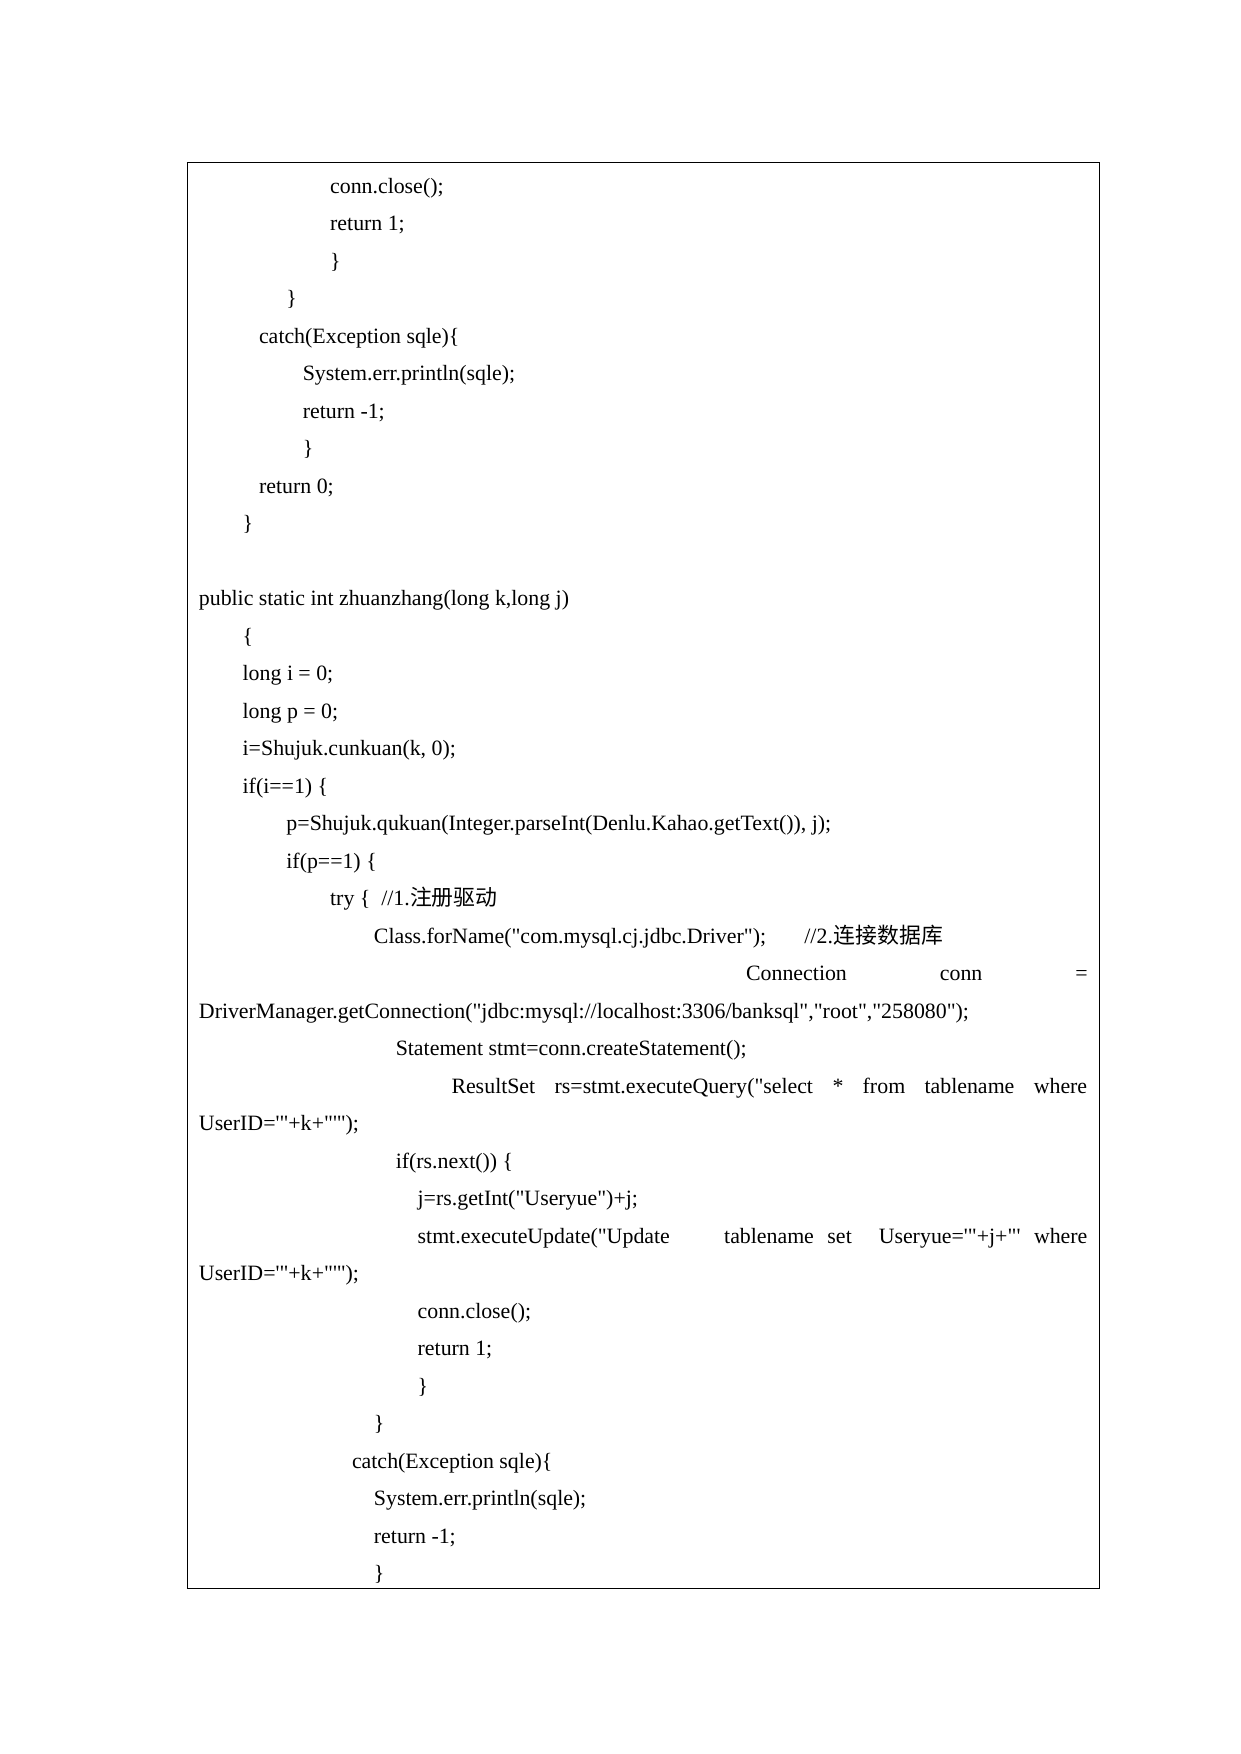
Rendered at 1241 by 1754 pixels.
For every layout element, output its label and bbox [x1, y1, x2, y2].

table_header [188, 163, 1099, 1588]
